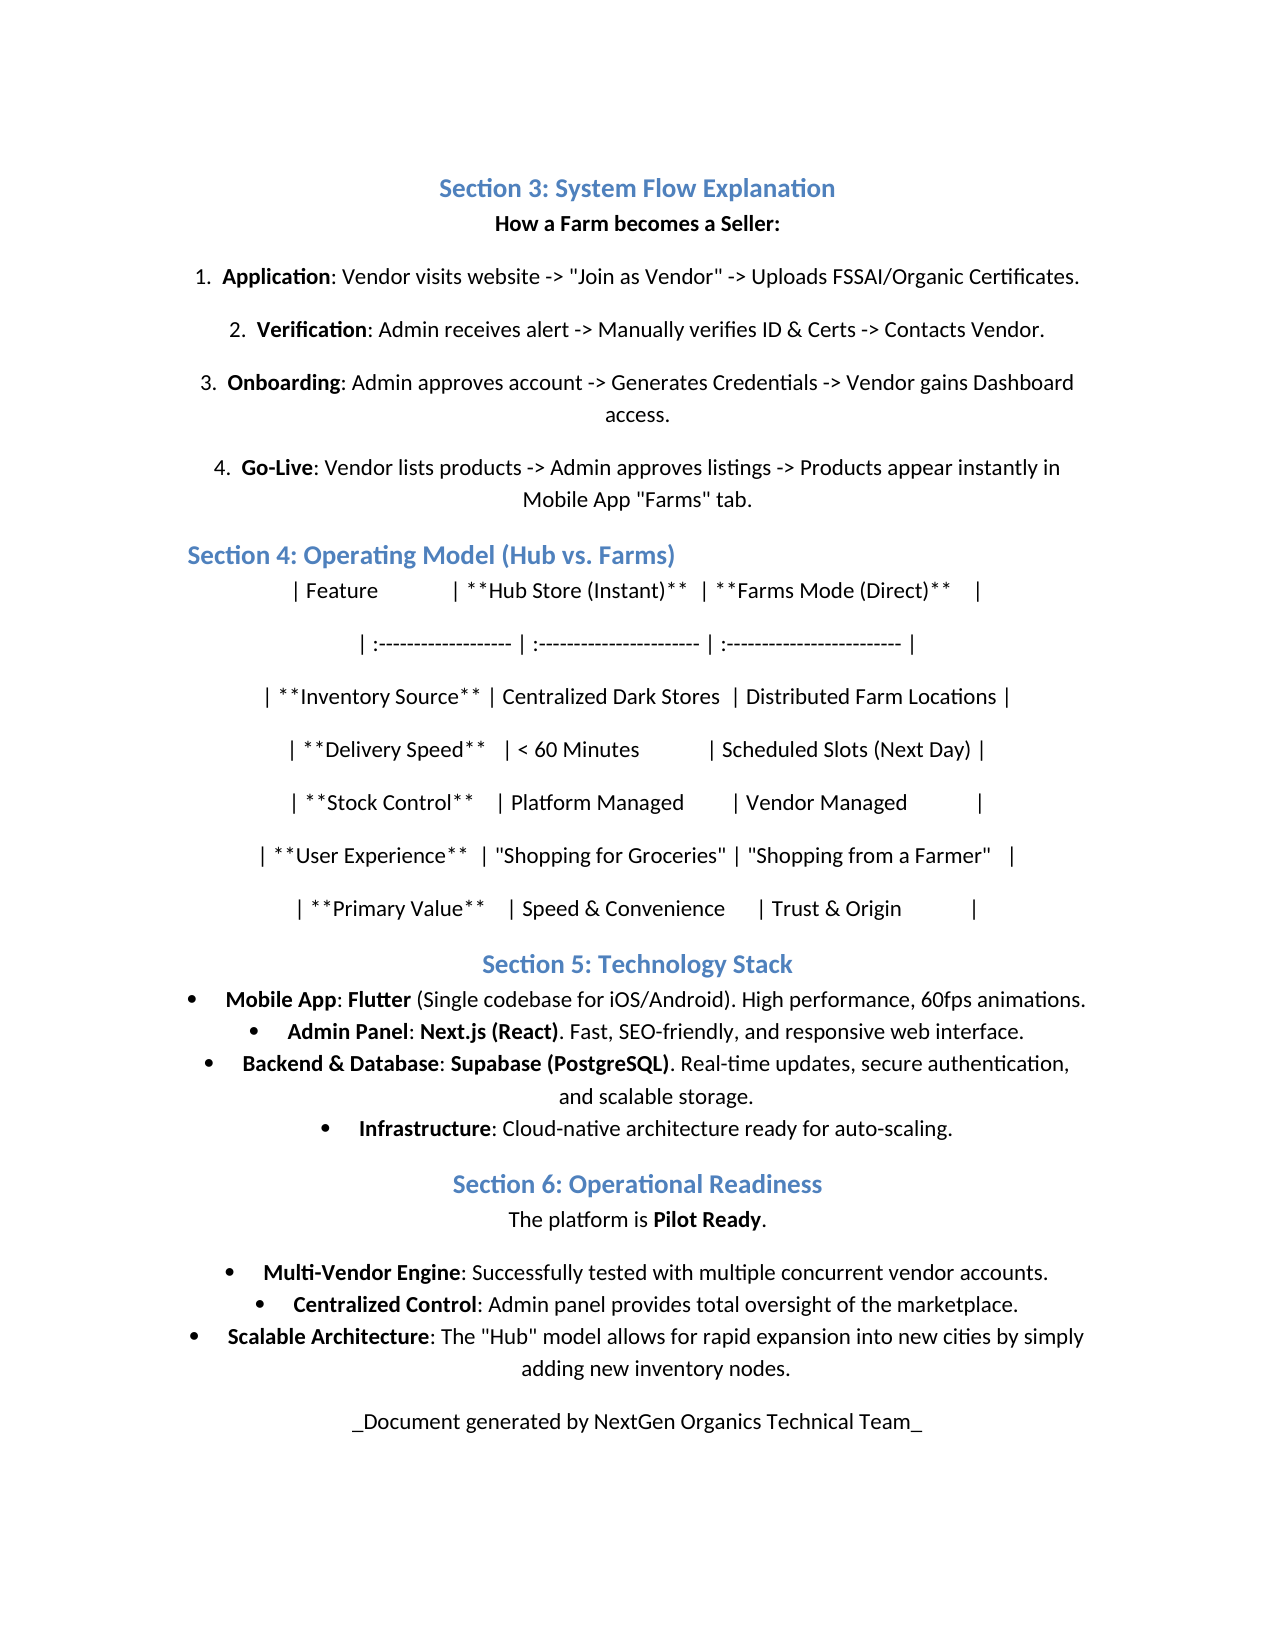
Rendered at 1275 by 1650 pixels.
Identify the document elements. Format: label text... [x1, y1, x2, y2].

text | Feature | **Hub Store (Instant)** | **Farms Mode (Direct)** | [187, 576, 1087, 604]
text | **Primary Value** | Speed & Convenience | Trust & Origin | [187, 894, 1087, 922]
text | **Stock Control** | Platform Managed | Vendor Managed | [187, 788, 1087, 816]
text _Document generated by NextGen Organics Technical Team_ [187, 1407, 1087, 1436]
text 4. Go-Live: Vendor lists products -> Admin approves listings -> Products appear instantly in Mobile App "Farms" tab. [187, 453, 1087, 513]
text The platform is Pilot Ready. [187, 1205, 1087, 1233]
text 3. Onboarding: Admin approves account -> Generates Credentials -> Vendor gains Dashboard access. [187, 368, 1087, 428]
subtitle Section 5: Technology Stack [187, 947, 1087, 980]
list Infrastructure: Cloud-native architecture ready for auto-scaling. [187, 1114, 1087, 1142]
list Multi-Vendor Engine: Successfully tested with multiple concurrent vendor accounts. [187, 1258, 1087, 1286]
text | **Delivery Speed** | < 60 Minutes | Scheduled Slots (Next Day) | [187, 735, 1087, 763]
list Admin Panel: Next.js (React). Fast, SEO-friendly, and responsive web interface. [187, 1017, 1087, 1045]
text | **Inventory Source** | Centralized Dark Stores | Distributed Farm Locations | [187, 682, 1087, 710]
subtitle Section 6: Operational Readiness [187, 1167, 1087, 1200]
text | :------------------- | :----------------------- | :------------------------- | [187, 629, 1087, 657]
text | **User Experience** | "Shopping for Groceries" | "Shopping from a Farmer" | [187, 841, 1087, 869]
list Backend & Database: Supabase (PostgreSQL). Real-time updates, secure authentication, and scalable storage. [187, 1049, 1087, 1110]
text How a Farm becomes a Seller: [187, 209, 1087, 237]
subtitle Section 4: Operating Model (Hub vs. Farms) [187, 538, 1087, 571]
list Mobile App: Flutter (Single codebase for iOS/Android). High performance, 60fps animations. [187, 985, 1087, 1013]
subtitle Section 3: System Flow Explanation [187, 171, 1087, 204]
text 1. Application: Vendor visits website -> "Join as Vendor" -> Uploads FSSAI/Organic Certificates. [187, 262, 1087, 290]
list Centralized Control: Admin panel provides total oversight of the marketplace. [187, 1290, 1087, 1318]
text 2. Verification: Admin receives alert -> Manually verifies ID & Certs -> Contacts Vendor. [187, 315, 1087, 343]
list Scalable Architecture: The "Hub" model allows for rapid expansion into new cities by simply adding new inventory nodes. [187, 1322, 1087, 1382]
